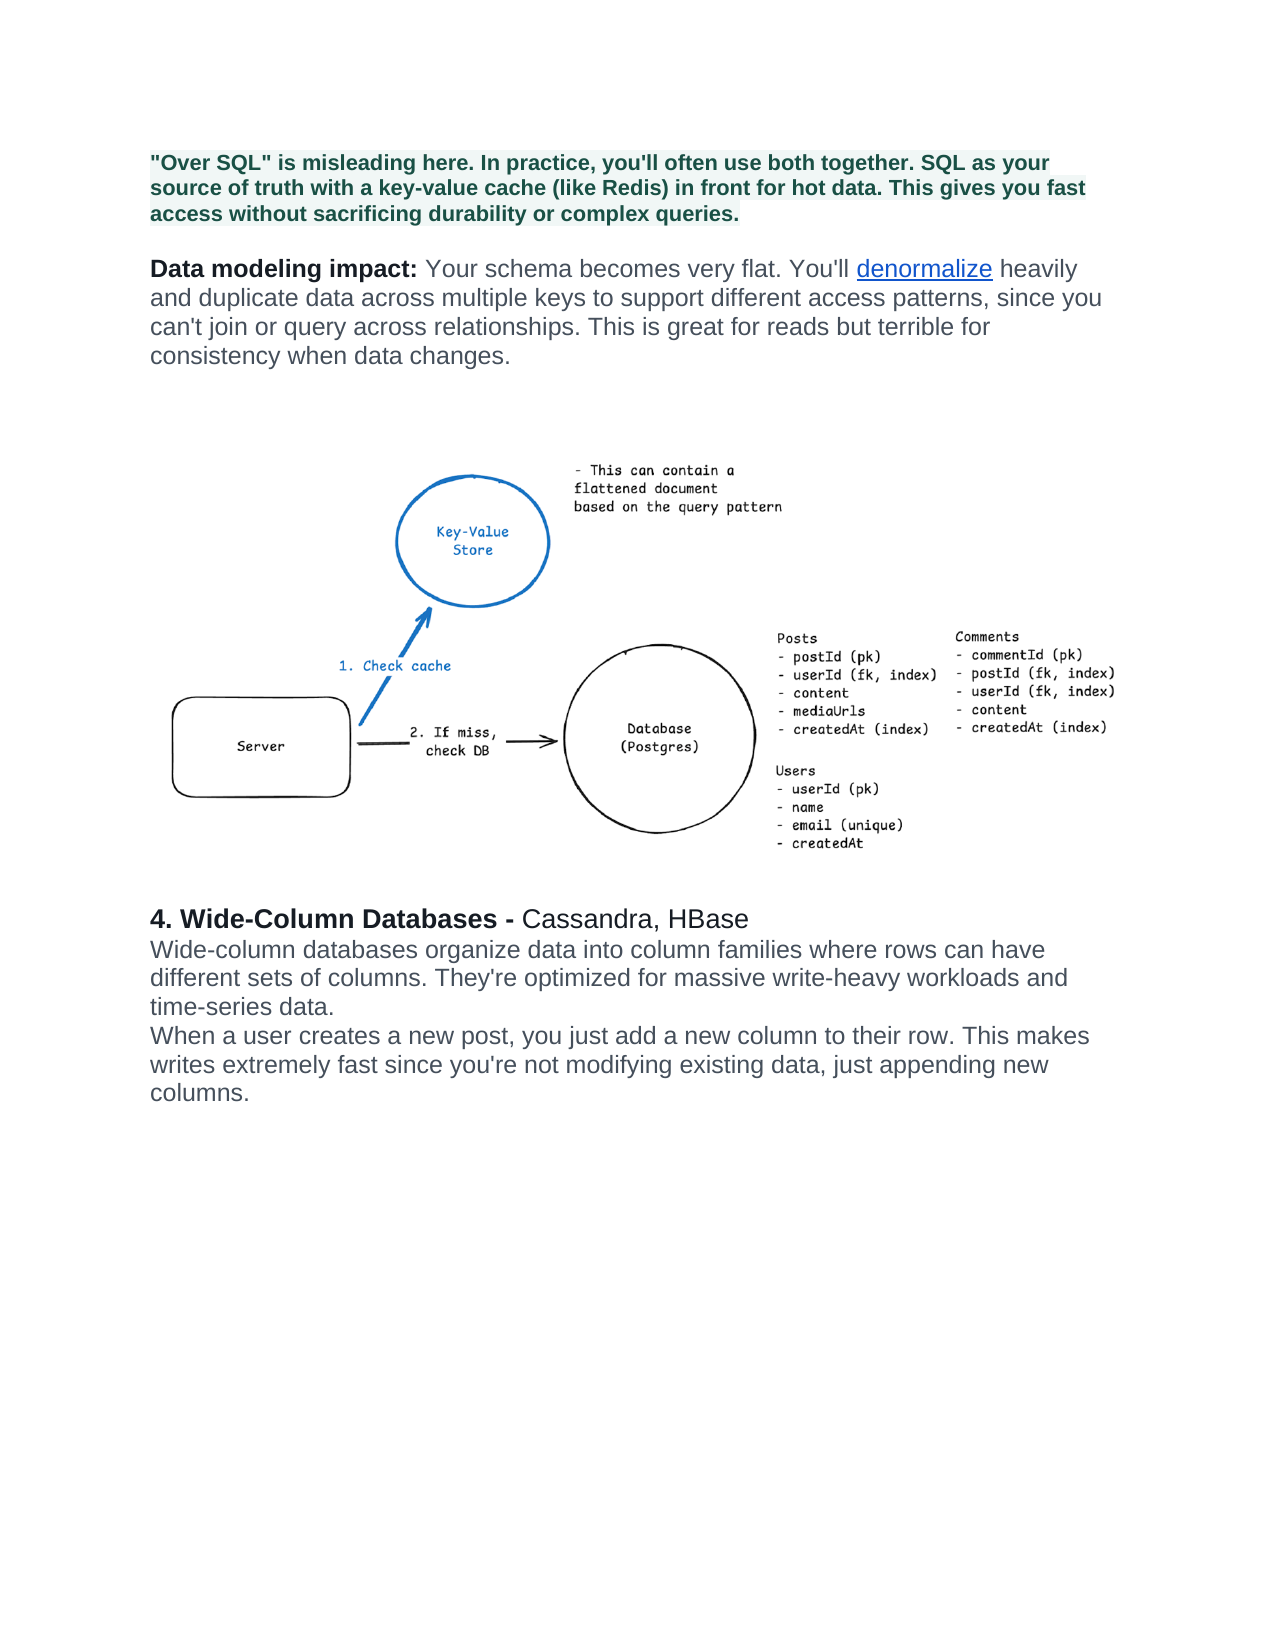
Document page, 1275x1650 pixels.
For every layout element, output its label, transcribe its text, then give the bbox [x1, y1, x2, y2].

text 4. Wide-Column Databases - Cassandra, HBase [150, 903, 1125, 935]
text "Over SQL" is misleading here. In practice, you'll often use both together. SQL as your source of truth with a key-value cache (like Redis) in front for hot data. This gives you fast access without sacrificing durability or complex queries. [740, 150, 1125, 226]
text Data modeling impact: Your schema becomes very flat. You'll denormalize heavily and duplicate data across multiple keys to support different access patterns, since you can't join or query across relationships. This is great for reads but terrible for consistency when data changes. [511, 254, 1125, 369]
text When a user creates a new post, you just add a new column to their row. This makes writes extremely fast since you're not modifying existing data, just appending new columns. [150, 1021, 1125, 1107]
picture [150, 398, 1125, 875]
text Wide-column databases organize data into column families where rows can have different sets of columns. They're optimized for massive write-heavy workloads and time-series data. [150, 935, 1125, 1021]
